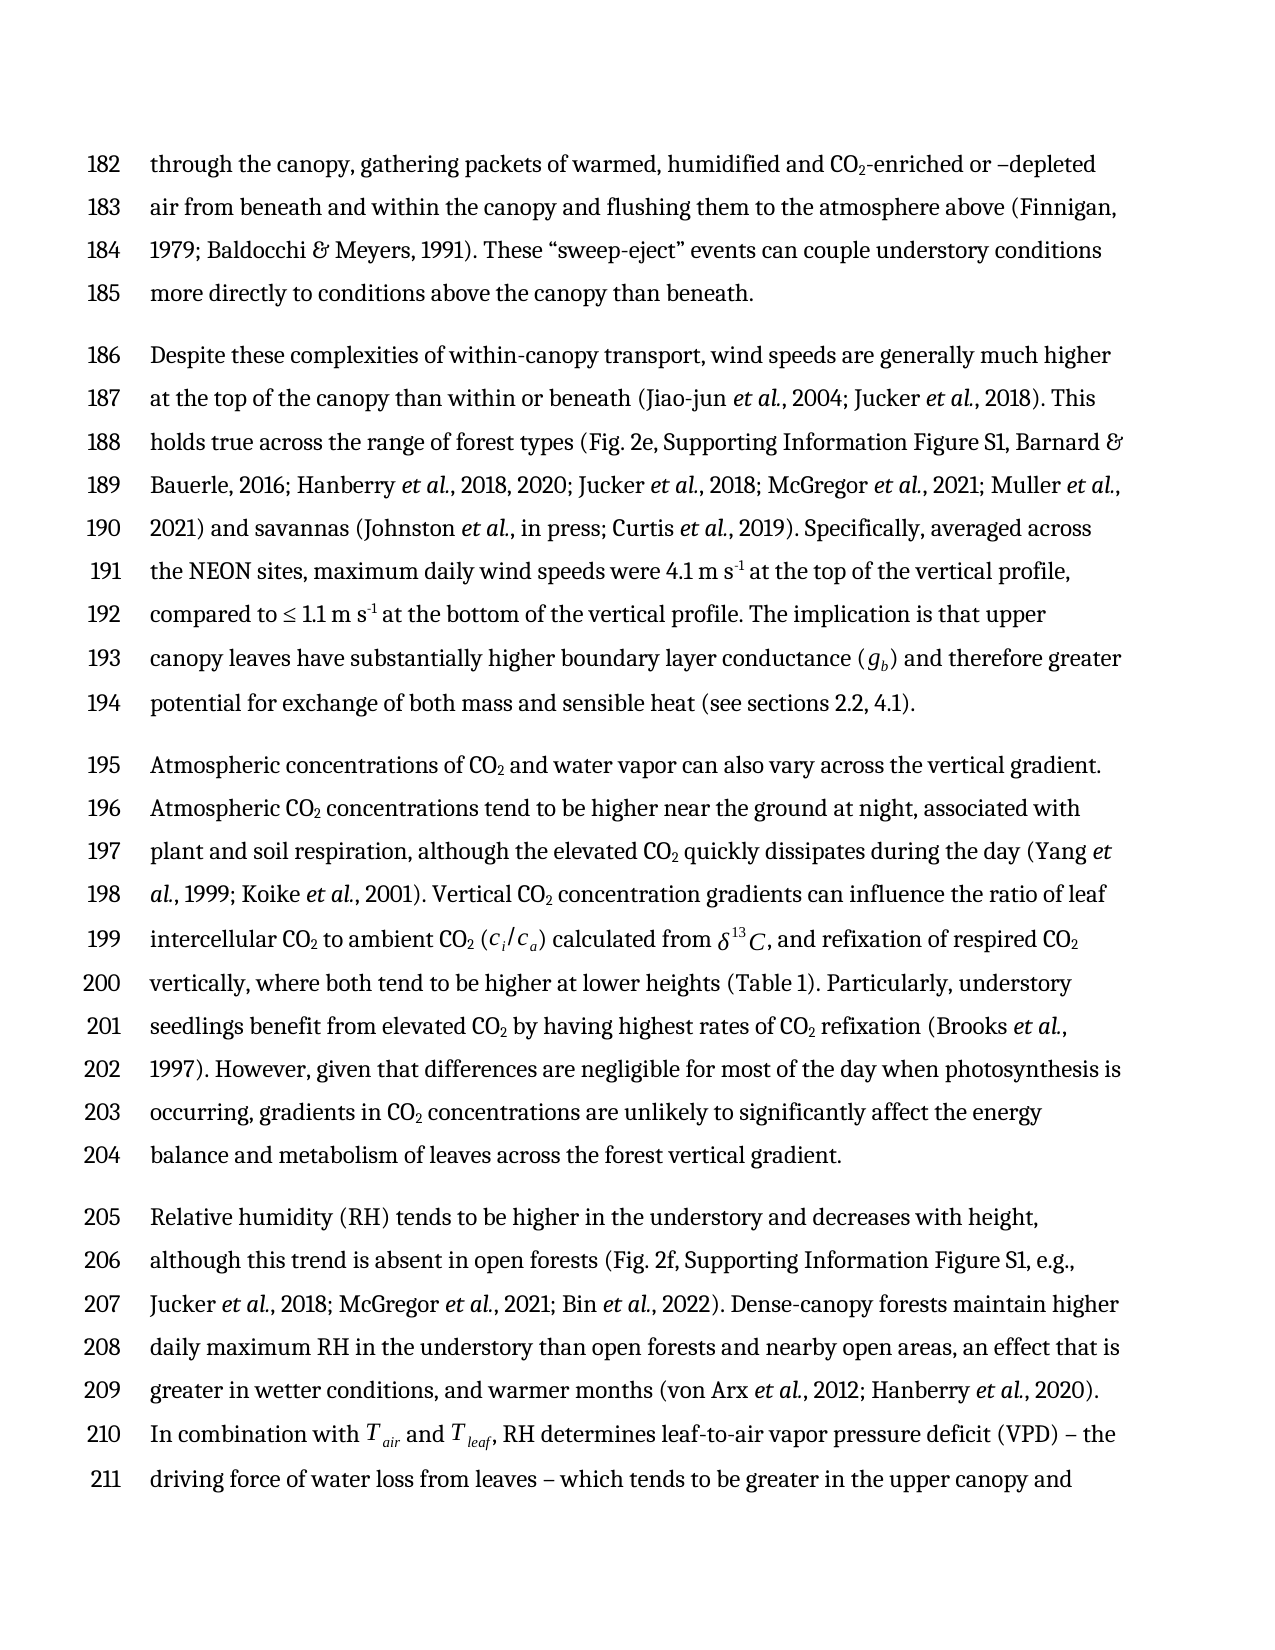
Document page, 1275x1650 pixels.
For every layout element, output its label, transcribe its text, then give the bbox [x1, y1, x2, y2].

text Despite these complexities of within-canopy transport, wind speeds are generally much higher at the top of the canopy than within or beneath (Jiao-jun et al., 2004; Jucker et al., 2018). This holds true across the range of forest types (Fig. 2e, Supporting Information Figure S1, Barnard & Bauerle, 2016; Hanberry et al., 2018, 2020; Jucker et al., 2018; McGregor et al., 2021; Muller et al., 2021) and savannas (Johnston et al., in press; Curtis et al., 2019). Specifically, averaged across the NEON sites, maximum daily wind speeds were 4.1 m s-1 at the top of the vertical profile, compared to 1.1 m s-1 at the bottom of the vertical profile. The implication is that upper canopy leaves have substantially higher boundary layer conductance () and therefore greater potential for exchange of both mass and sensible heat (see sections 2.2, 4.1). [150, 341, 1125, 718]
text Atmospheric concentrations of CO2 and water vapor can also vary across the vertical gradient. Atmospheric CO2 concentrations tend to be higher near the ground at night, associated with plant and soil respiration, although the elevated CO2 quickly dissipates during the day (Yang et al., 1999; Koike et al., 2001). Vertical CO2 concentration gradients can influence the ratio of leaf intercellular CO2 to ambient CO2 () calculated from , and refixation of respired CO2 vertically, where both tend to be higher at lower heights (Table 1). Particularly, understory seedlings benefit from elevated CO2 by having highest rates of CO2 refixation (Brooks et al., 1997). However, given that differences are negligible for most of the day when photosynthesis is occurring, gradients in CO2 concentrations are unlikely to significantly affect the energy balance and metabolism of leaves across the forest vertical gradient. [150, 751, 1125, 1170]
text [150, 1203, 1125, 1493]
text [150, 150, 1125, 308]
